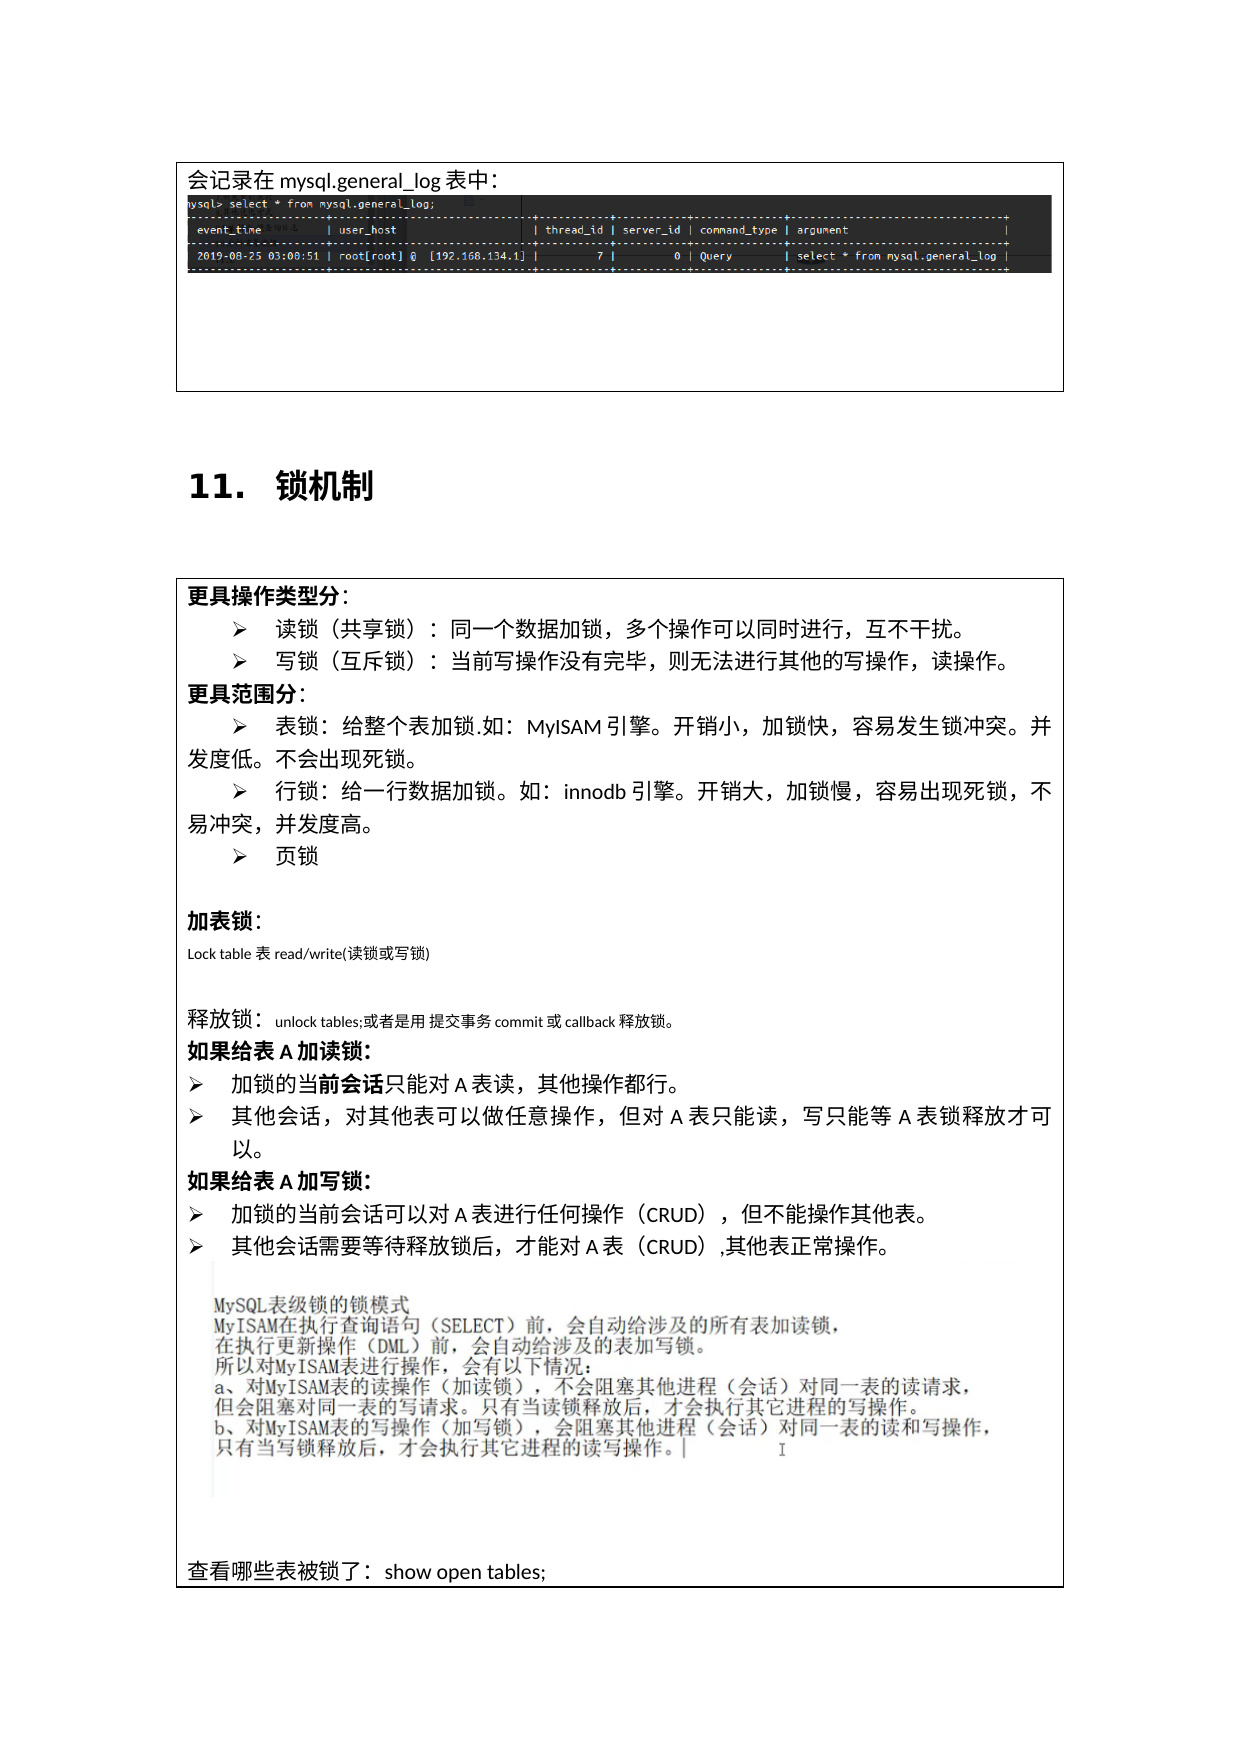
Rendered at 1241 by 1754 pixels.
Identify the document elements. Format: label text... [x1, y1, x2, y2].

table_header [177, 163, 1063, 391]
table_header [177, 579, 1063, 1586]
picture [187, 195, 1052, 273]
picture [187, 1261, 1053, 1497]
subtitle 锁机制 [187, 451, 1053, 516]
